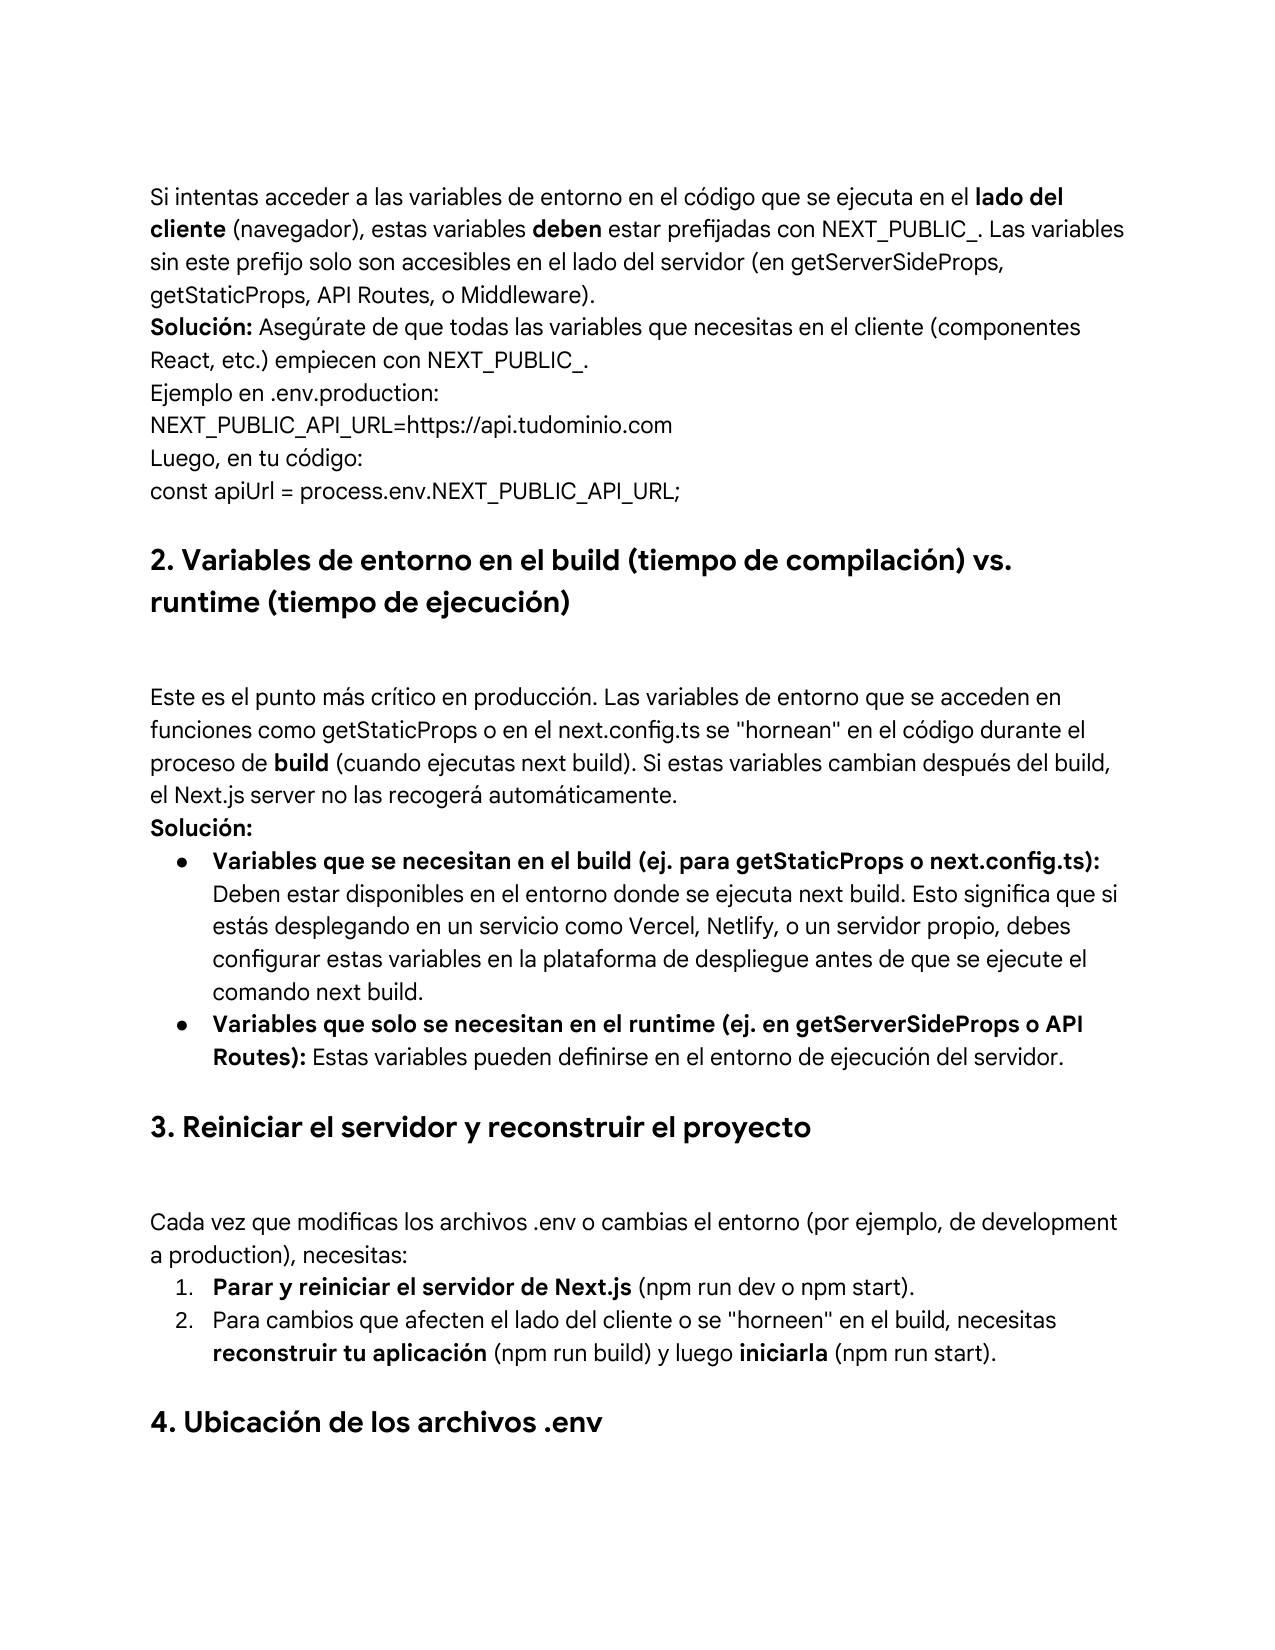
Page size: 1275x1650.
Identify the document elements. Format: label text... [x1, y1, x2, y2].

text Este es el punto más crítico en producción. Las variables de entorno que se acceden en funciones como getStaticProps o en el next.config.ts se "hornean" en el código durante el proceso de build (cuando ejecutas next build). Si estas variables cambian después del build, el Next.js server no las recogerá automáticamente. [150, 683, 1125, 810]
subtitle 3. Reiniciar el servidor y reconstruir el proyecto [150, 1109, 1125, 1145]
text const apiUrl = process.env.NEXT_PUBLIC_API_URL; [150, 477, 1125, 506]
text Ejemplo en .env.production: [150, 379, 1125, 408]
list Variables que solo se necesitan en el runtime (ej. en getServerSideProps o API Routes): Estas variables pueden definirse en el entorno de ejecución del servidor. [175, 1011, 1125, 1072]
list Para cambios que afecten el lado del cliente o se "horneen" en el build, necesitas reconstruir tu aplicación (npm run build) y luego iniciarla (npm run start). [175, 1306, 1125, 1368]
subtitle 2. Variables de entorno en el build (tiempo de compilación) vs. runtime (tiempo de ejecución) [150, 542, 1125, 621]
text Cada vez que modificas los archivos .env o cambias el entorno (por ejemplo, de development a production), necesitas: [150, 1208, 1125, 1269]
list Parar y reiniciar el servidor de Next.js (npm run dev o npm start). [175, 1273, 1125, 1302]
text Si intentas acceder a las variables de entorno en el código que se ejecuta en el lado del cliente (navegador), estas variables deben estar prefijadas con NEXT_PUBLIC_. Las variables sin este prefijo solo son accesibles en el lado del servidor (en getServerSideProps, getStaticProps, API Routes, o Middleware). [150, 183, 1125, 309]
subtitle 4. Ubicación de los archivos .env [150, 1404, 1125, 1441]
text Solución: [150, 814, 1125, 843]
text Solución: Asegúrate de que todas las variables que necesitas en el cliente (componentes React, etc.) empiecen con NEXT_PUBLIC_. [150, 313, 1125, 375]
text Luego, en tu código: [150, 444, 1125, 473]
text NEXT_PUBLIC_API_URL=https://api.tudominio.com [150, 412, 1125, 440]
list Variables que se necesitan en el build (ej. para getStaticProps o next.config.ts): Deben estar disponibles en el entorno donde se ejecuta next build. Esto significa que si estás desplegando en un servicio como Vercel, Netlify, o un servidor propio, debes configurar estas variables en la plataforma de despliegue antes de que se ejecute el comando next build. [175, 847, 1125, 1007]
